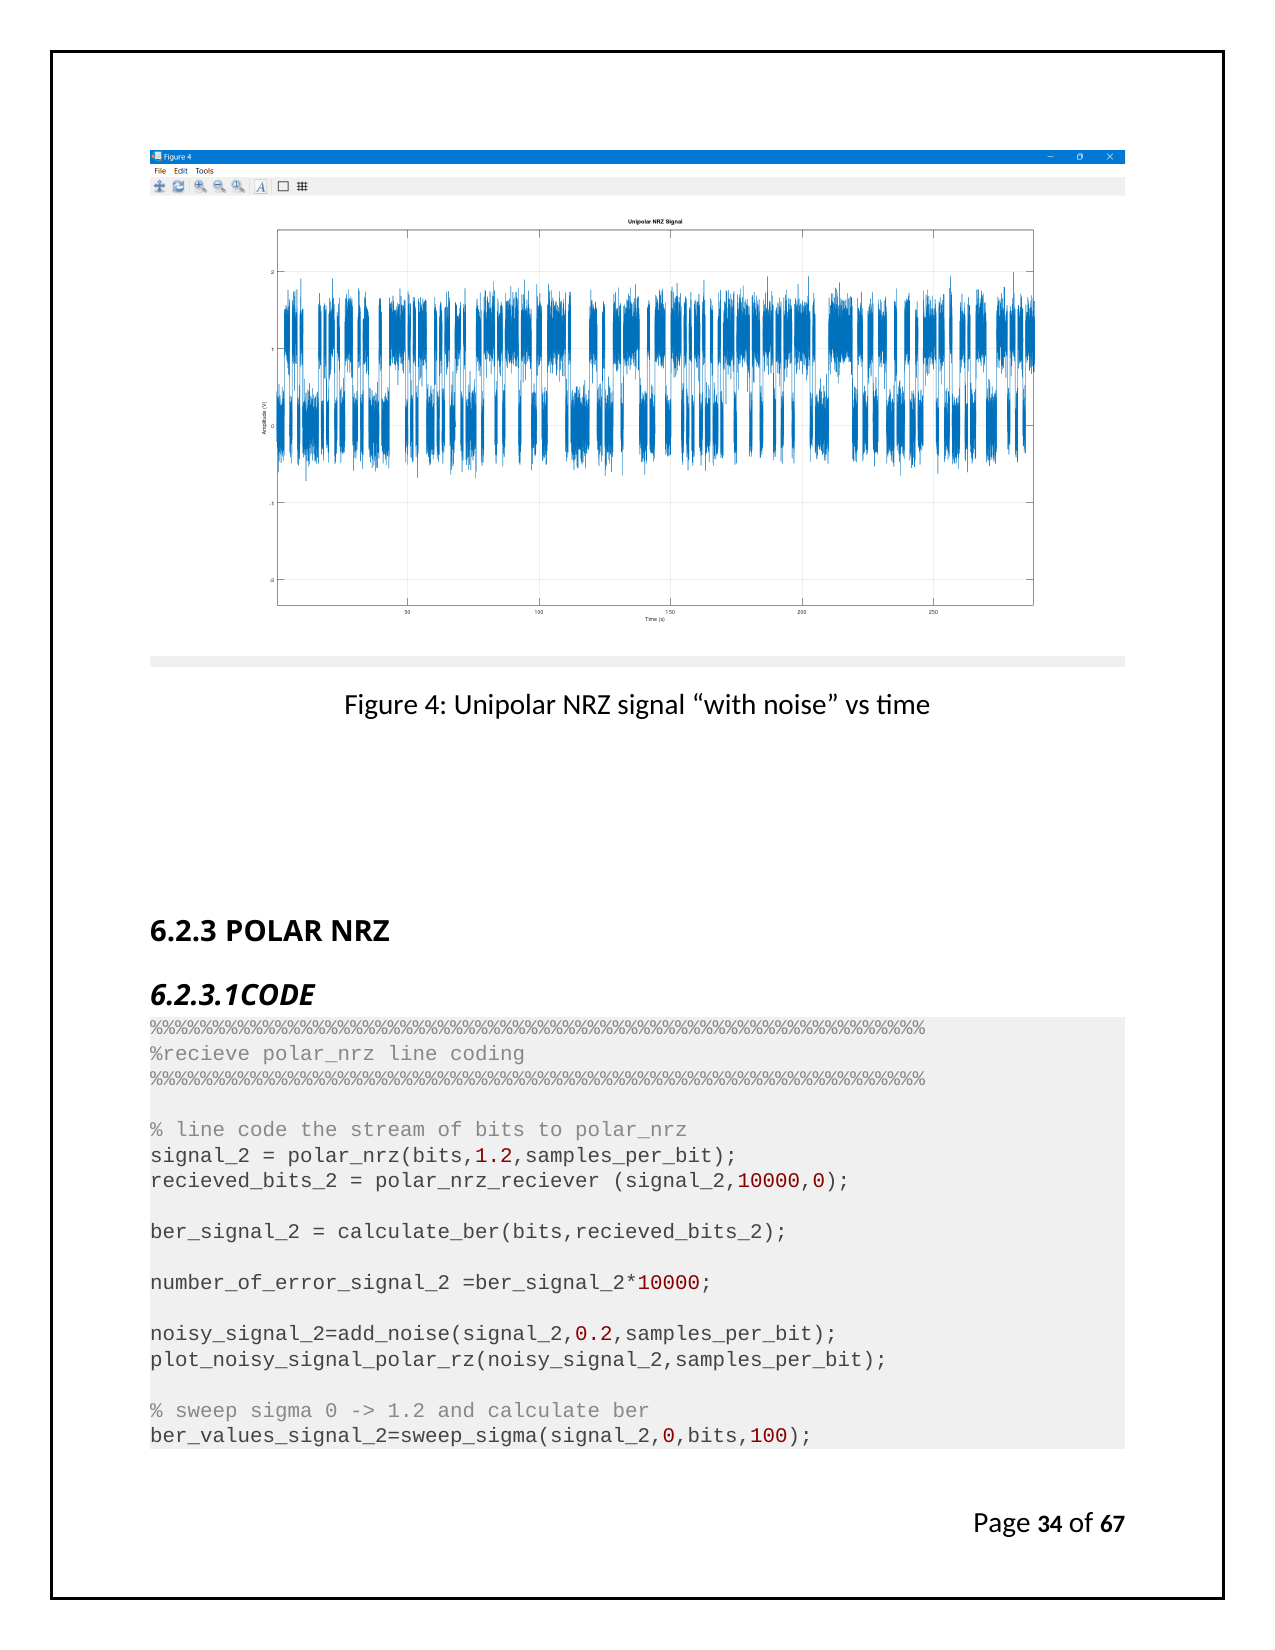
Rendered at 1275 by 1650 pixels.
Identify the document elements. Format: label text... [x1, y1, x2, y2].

picture [150, 150, 1125, 667]
subtitle CODE [150, 974, 1125, 1014]
text %%%%%%%%%%%%%%%%%%%%%%%%%%%%%%%%%%%%%%%%%%%%%%%%%%%%%%%%%%%%%% %recieve polar_nrz line coding %%%%%%%%%%%%%%%%%%%%%%%%%%%%%%%%%%%%%%%%%%%%%%%%%%%%%%%%%%%%%% % line code the stream of bits to polar_nrz signal_2 = polar_nrz(bits,1.2,samples_per_bit); recieved_bits_2 = polar_nrz_reciever (signal_2,10000,0); ber_signal_2 = calculate_ber(bits,recieved_bits_2); number_of_error_signal_2 =ber_signal_2*10000; noisy_signal_2=add_noise(signal_2,0.2,samples_per_bit); plot_noisy_signal_polar_rz(noisy_signal_2,samples_per_bit); % sweep sigma 0 -> 1.2 and calculate ber ber_values_signal_2=sweep_sigma(signal_2,0,bits,100); [150, 1017, 1125, 1449]
text Figure 4: Unipolar NRZ signal “with noise” vs time [150, 686, 1125, 722]
subtitle POLAR NRZ [150, 911, 1125, 950]
